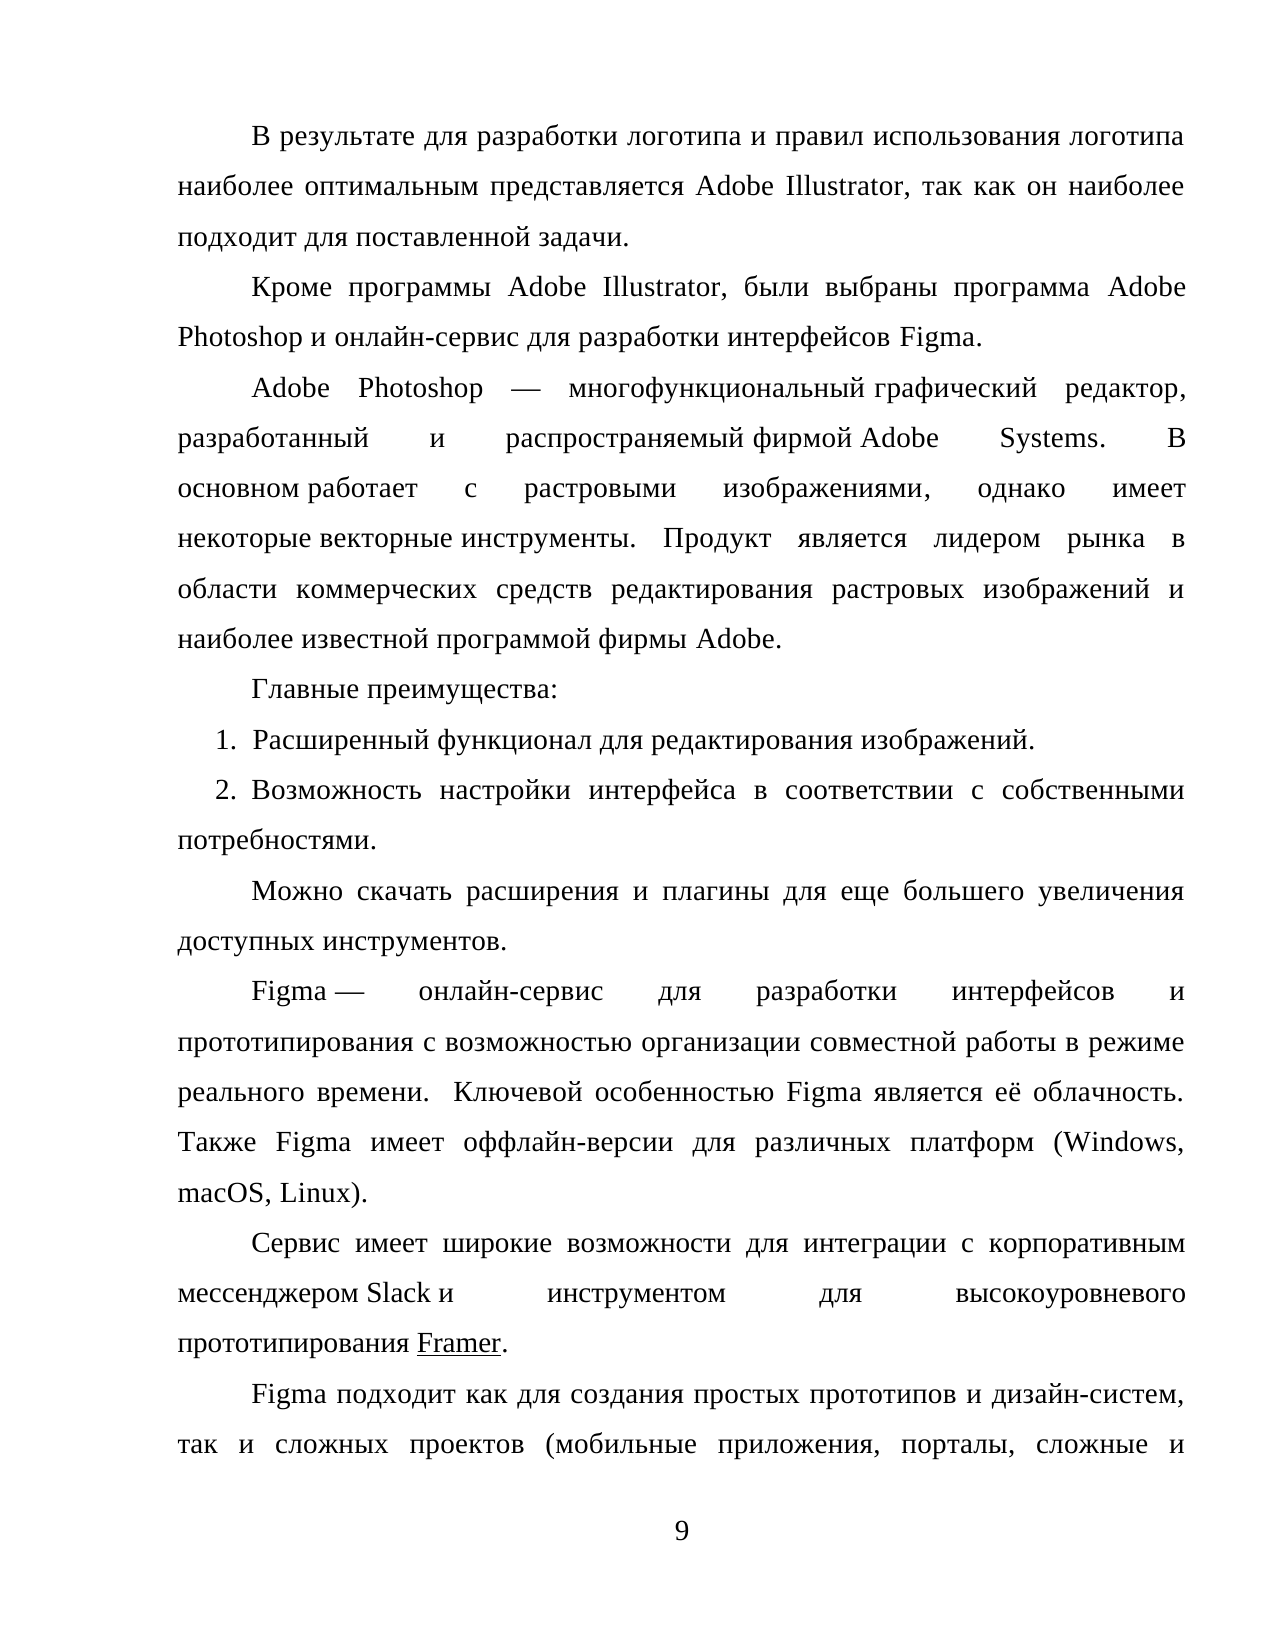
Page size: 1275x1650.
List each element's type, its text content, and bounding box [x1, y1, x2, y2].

text Можно скачать расширения и плагины для еще большего увеличения доступных инструментов. [177, 873, 1186, 957]
list Возможность настройки интерфейса в соответствии с собственными потребностями. [177, 772, 1186, 856]
text Кроме программы Adobe Illustrator, были выбраны программа Adobe Photoshop и онлайн-сервис для разработки интерфейсов Figma. [177, 269, 1186, 353]
text Главные преимущества: [177, 672, 1186, 705]
text Adobe Photoshop — многофункциональный графический редактор, разработанный и распространяемый фирмой Adobe Systems. В основном работает с растровыми изображениями, однако имеет некоторые векторные инструменты. Продукт является лидером рынка в области коммерческих средств редактирования растровых изображений и наиболее известной программой фирмы Adobe. [177, 370, 1186, 655]
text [177, 1376, 1186, 1460]
list Расширенный функционал для редактирования изображений. [215, 722, 1186, 755]
text Figma — онлайн-сервис для разработки интерфейсов и прототипирования с возможностью организации совместной работы в режиме реального времени. Ключевой особенностью Figma является её облачность. Также Figma имеет оффлайн-версии для различных платформ (Windows, macOS, Linux). [177, 973, 1186, 1208]
text В результате для разработки логотипа и правил использования логотипа наиболее оптимальным представляется Adobe Illustrator, так как он наиболее подходит для поставленной задачи. [177, 118, 1186, 252]
text Сервис имеет широкие возможности для интеграции с корпоративным мессенджером Slack и инструментом для высокоуровневого прототипирования Framer. [177, 1225, 1186, 1359]
